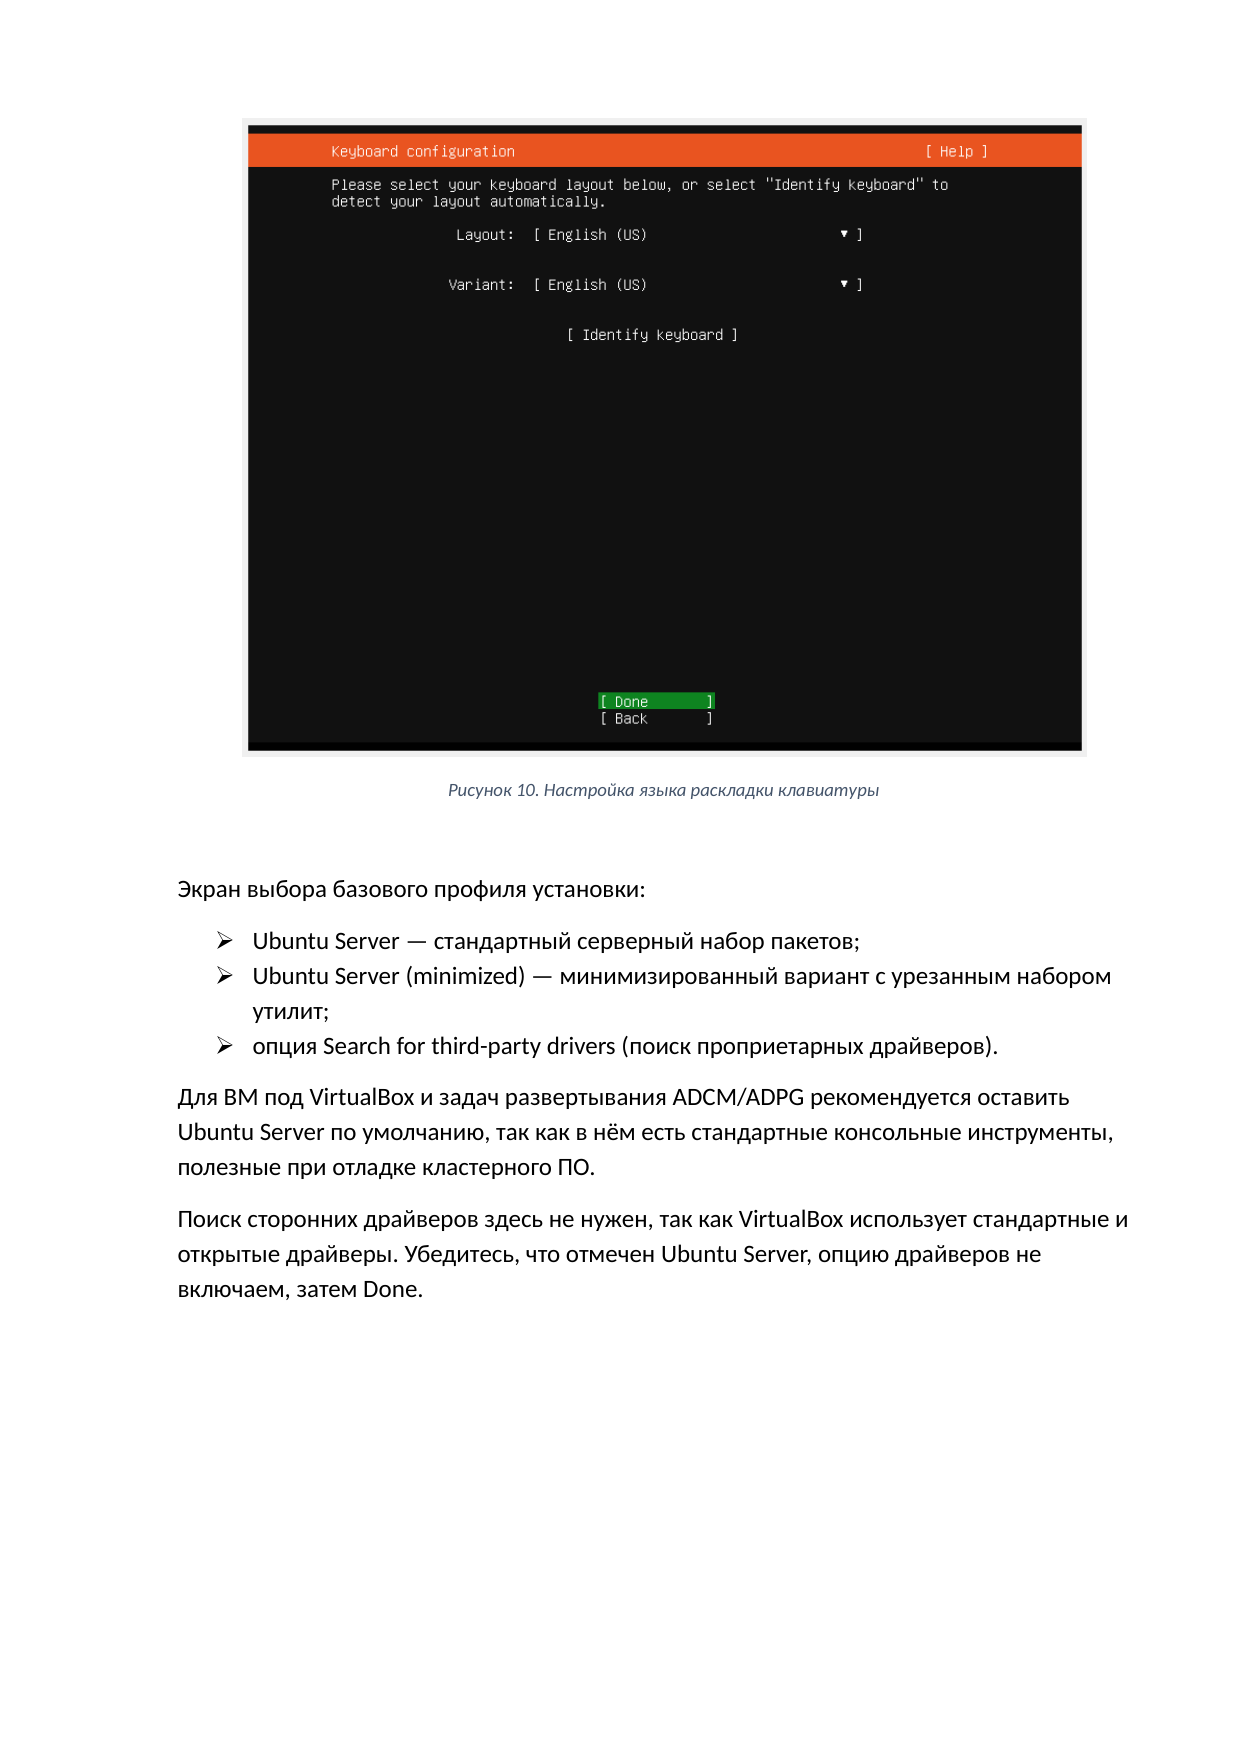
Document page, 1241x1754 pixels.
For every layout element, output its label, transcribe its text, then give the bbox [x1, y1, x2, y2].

text Для ВМ под VirtualBox и задач развертывания ADCM/ADPG рекомендуется оставить Ubuntu Server по умолчанию, так как в нём есть стандартные консольные инструменты, полезные при отладке кластерного ПО. [177, 1082, 1152, 1182]
picture [242, 118, 1087, 757]
list Ubuntu Server (minimized) — минимизированный вариант с урезанным набором утилит; [215, 960, 1152, 1025]
text Экран выбора базового профиля установки: [177, 873, 1152, 904]
text Поиск сторонних драйверов здесь не нужен, так как VirtualBox использует стандартные и открытые драйверы. Убедитесь, что отмечен Ubuntu Server, опцию драйверов не включаем, затем Done. [177, 1203, 1152, 1304]
list Ubuntu Server — стандартный серверный набор пакетов; [215, 925, 1152, 955]
list опция Search for third-party drivers (поиск проприетарных драйверов). [215, 1030, 1152, 1060]
